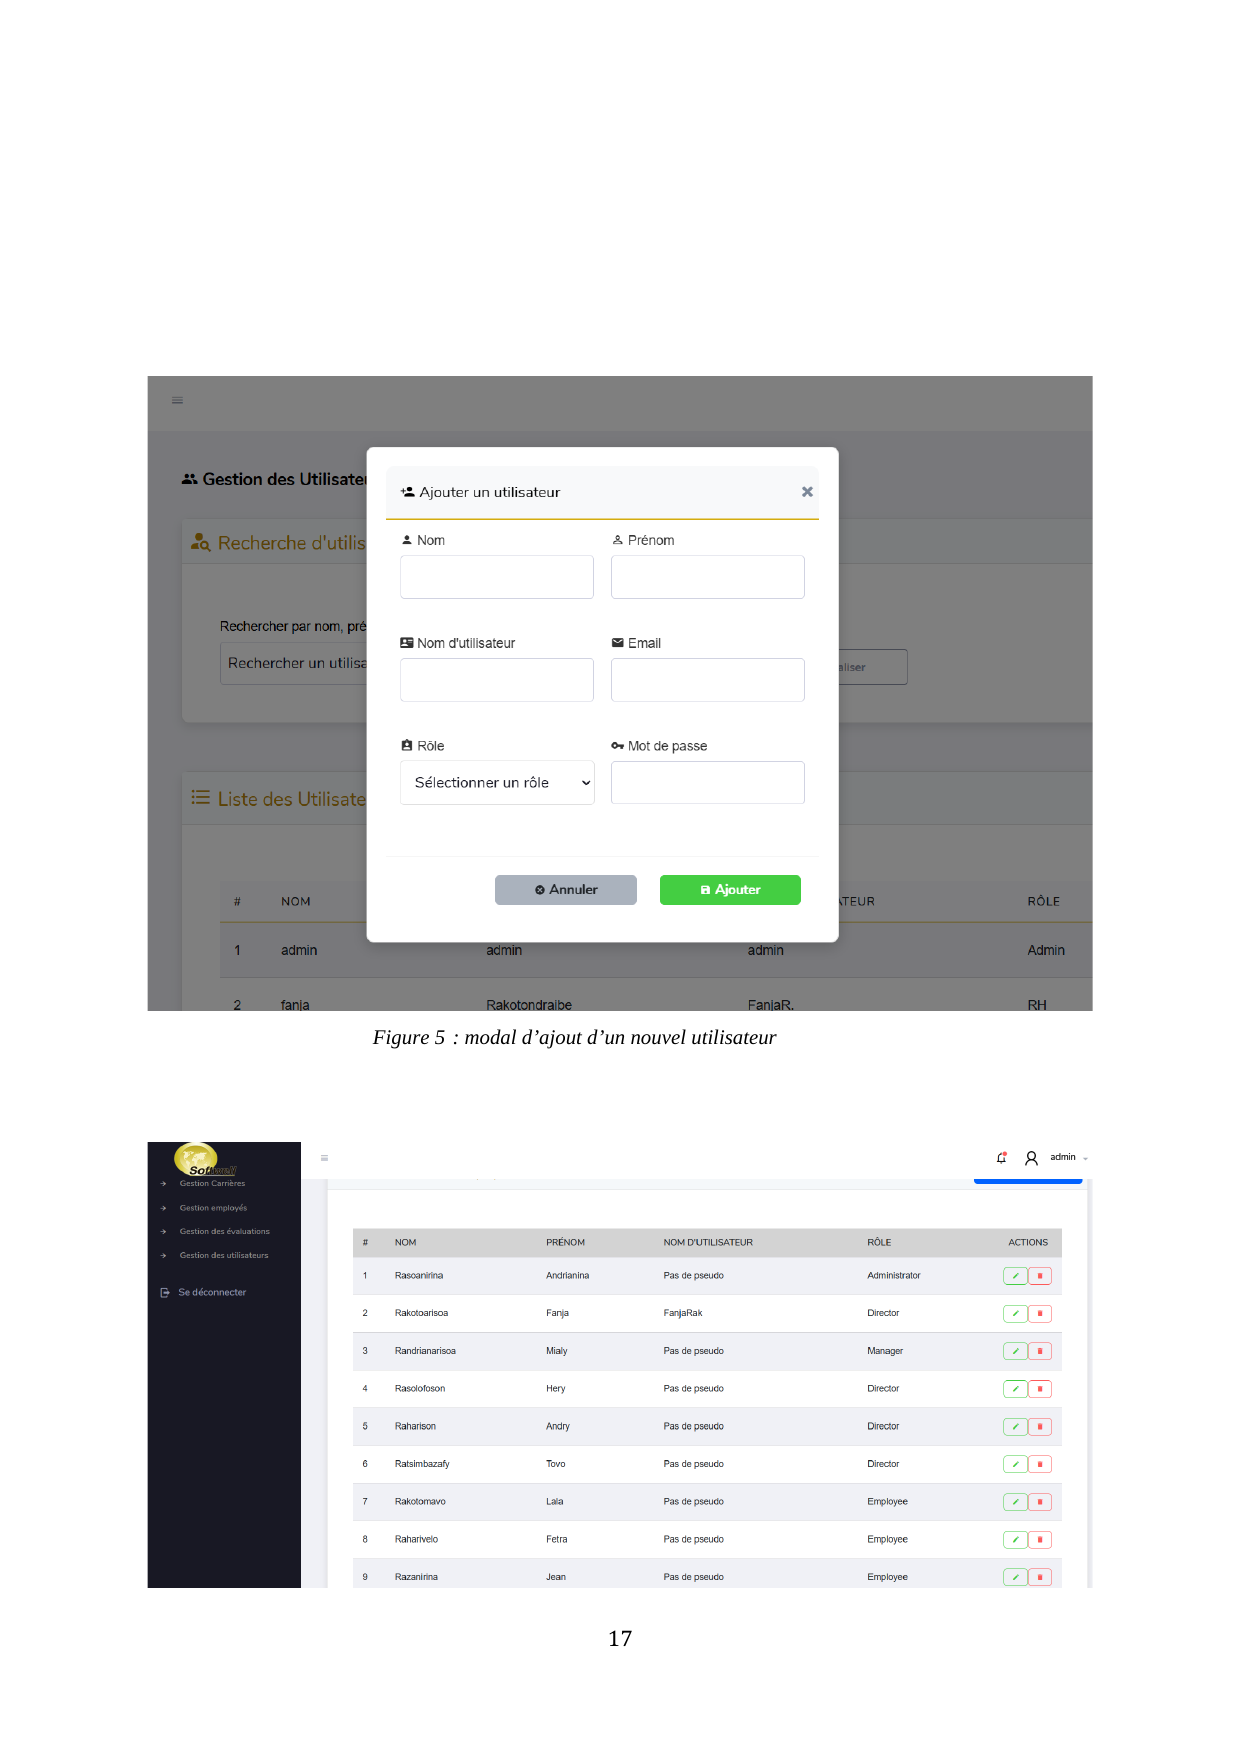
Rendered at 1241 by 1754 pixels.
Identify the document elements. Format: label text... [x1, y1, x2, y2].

picture [147, 1142, 1093, 1588]
picture [147, 376, 1093, 1011]
text Figure 5 : modal d’ajout d’un nouvel utilisateur [298, 1025, 1092, 1049]
